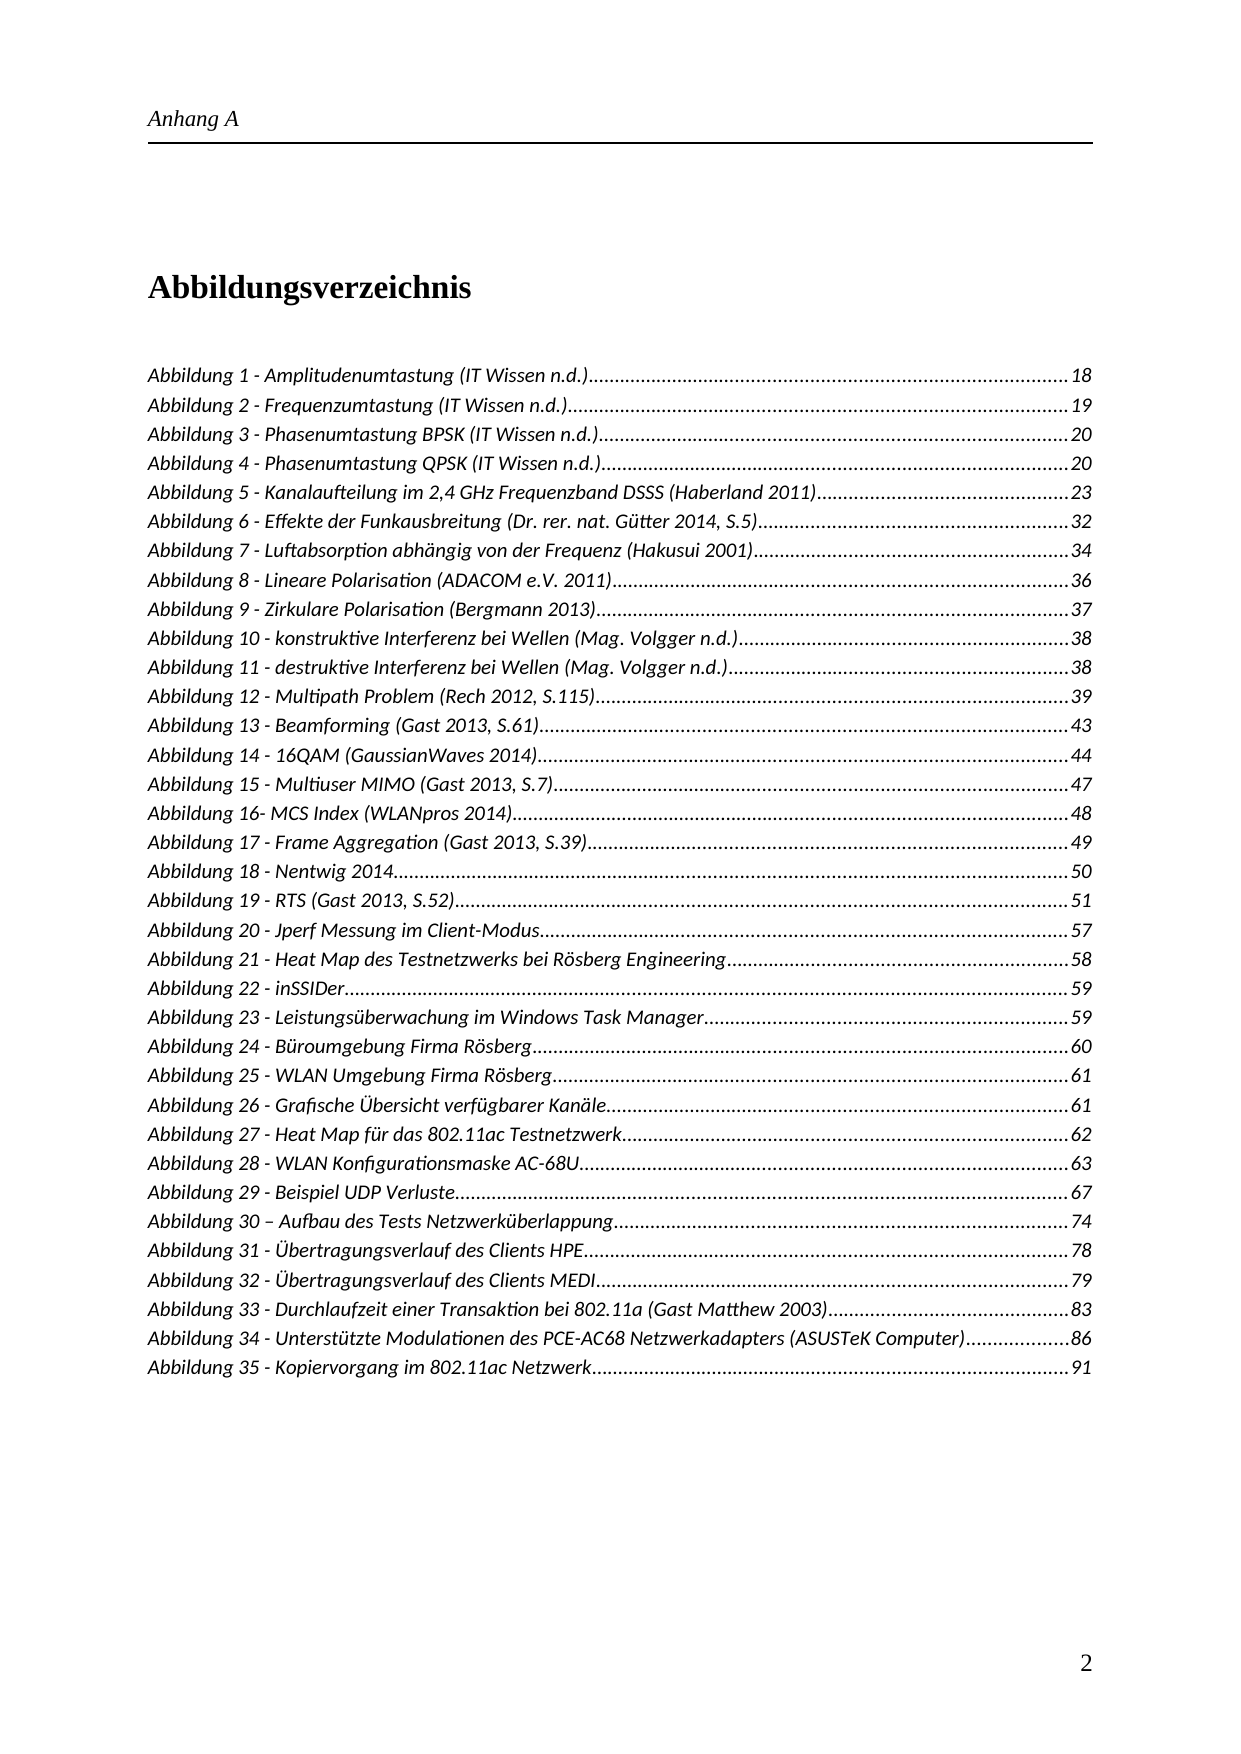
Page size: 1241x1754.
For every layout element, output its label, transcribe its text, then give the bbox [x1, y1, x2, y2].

text Abbildung 21 - Heat Map des Testnetzwerks bei Rösberg Engineering 58 [148, 946, 1093, 971]
text Abbildung 12 - Multipath Problem (Rech 2012, S.115) 39 [148, 683, 1093, 709]
text Abbildung 9 - Zirkulare Polarisation (Bergmann 2013) 37 [148, 596, 1093, 621]
text Abbildung 23 - Leistungsüberwachung im Windows Task Manager 59 [148, 1004, 1093, 1030]
text Abbildung 6 - Effekte der Funkausbreitung (Dr. rer. nat. Gütter 2014, S.5) 32 [148, 508, 1093, 534]
text Abbildung 27 - Heat Map für das 802.11ac Testnetzwerk 62 [148, 1121, 1093, 1146]
text Abbildung 10 - konstruktive Interferenz bei Wellen (Mag. Volgger n.d.) 38 [148, 625, 1093, 651]
text Abbildung 17 - Frame Aggregation (Gast 2013, S.39) 49 [148, 829, 1093, 855]
text Abbildung 1 - Amplitudenumtastung (IT Wissen n.d.) 18 [148, 363, 1093, 388]
text Abbildung 19 - RTS (Gast 2013, S.52) 51 [148, 888, 1093, 913]
subtitle Abbildungsverzeichnis [148, 268, 1093, 306]
text Abbildung 2 - Frequenzumtastung (IT Wissen n.d.) 19 [148, 392, 1093, 417]
text Abbildung 18 - Nentwig 2014 50 [148, 858, 1093, 884]
text Abbildung 33 - Durchlaufzeit einer Transaktion bei 802.11a (Gast Matthew 2003) 83 [148, 1296, 1093, 1321]
text Abbildung 24 - Büroumgebung Firma Rösberg 60 [148, 1033, 1093, 1059]
text Abbildung 35 - Kopiervorgang im 802.11ac Netzwerk 91 [148, 1354, 1093, 1380]
text Abbildung 4 - Phasenumtastung QPSK (IT Wissen n.d.) 20 [148, 450, 1093, 476]
text Abbildung 5 - Kanalaufteilung im 2,4 GHz Frequenzband DSSS (Haberland 2011) 23 [148, 479, 1093, 505]
text Abbildung 8 - Lineare Polarisation (ADACOM e.V. 2011) 36 [148, 567, 1093, 592]
text Abbildung 3 - Phasenumtastung BPSK (IT Wissen n.d.) 20 [148, 421, 1093, 446]
text Abbildung 26 - Grafische Übersicht verfügbarer Kanäle 61 [148, 1092, 1093, 1117]
text Abbildung 30 – Aufbau des Tests Netzwerküberlappung 74 [148, 1208, 1093, 1234]
text Abbildung 28 - WLAN Konfigurationsmaske AC-68U 63 [148, 1150, 1093, 1176]
text Abbildung 29 - Beispiel UDP Verluste 67 [148, 1179, 1093, 1205]
text Abbildung 7 - Luftabsorption abhängig von der Frequenz (Hakusui 2001) 34 [148, 538, 1093, 563]
text Abbildung 22 - inSSIDer 59 [148, 975, 1093, 1001]
text Abbildung 20 - Jperf Messung im Client-Modus 57 [148, 917, 1093, 942]
text Abbildung 15 - Multiuser MIMO (Gast 2013, S.7) 47 [148, 771, 1093, 796]
text Abbildung 32 - Übertragungsverlauf des Clients MEDI 79 [148, 1267, 1093, 1292]
text Abbildung 16- MCS Index (WLANpros 2014) 48 [148, 800, 1093, 826]
text Abbildung 31 - Übertragungsverlauf des Clients HPE 78 [148, 1238, 1093, 1263]
text Abbildung 14 - 16QAM (GaussianWaves 2014) 44 [148, 742, 1093, 767]
text Abbildung 25 - WLAN Umgebung Firma Rösberg 61 [148, 1063, 1093, 1088]
text Abbildung 13 - Beamforming (Gast 2013, S.61) 43 [148, 713, 1093, 738]
text Abbildung 34 - Unterstützte Modulationen des PCE-AC68 Netzwerkadapters (ASUSTeK Computer) 86 [148, 1325, 1093, 1351]
text Abbildung 11 - destruktive Interferenz bei Wellen (Mag. Volgger n.d.) 38 [148, 654, 1093, 680]
